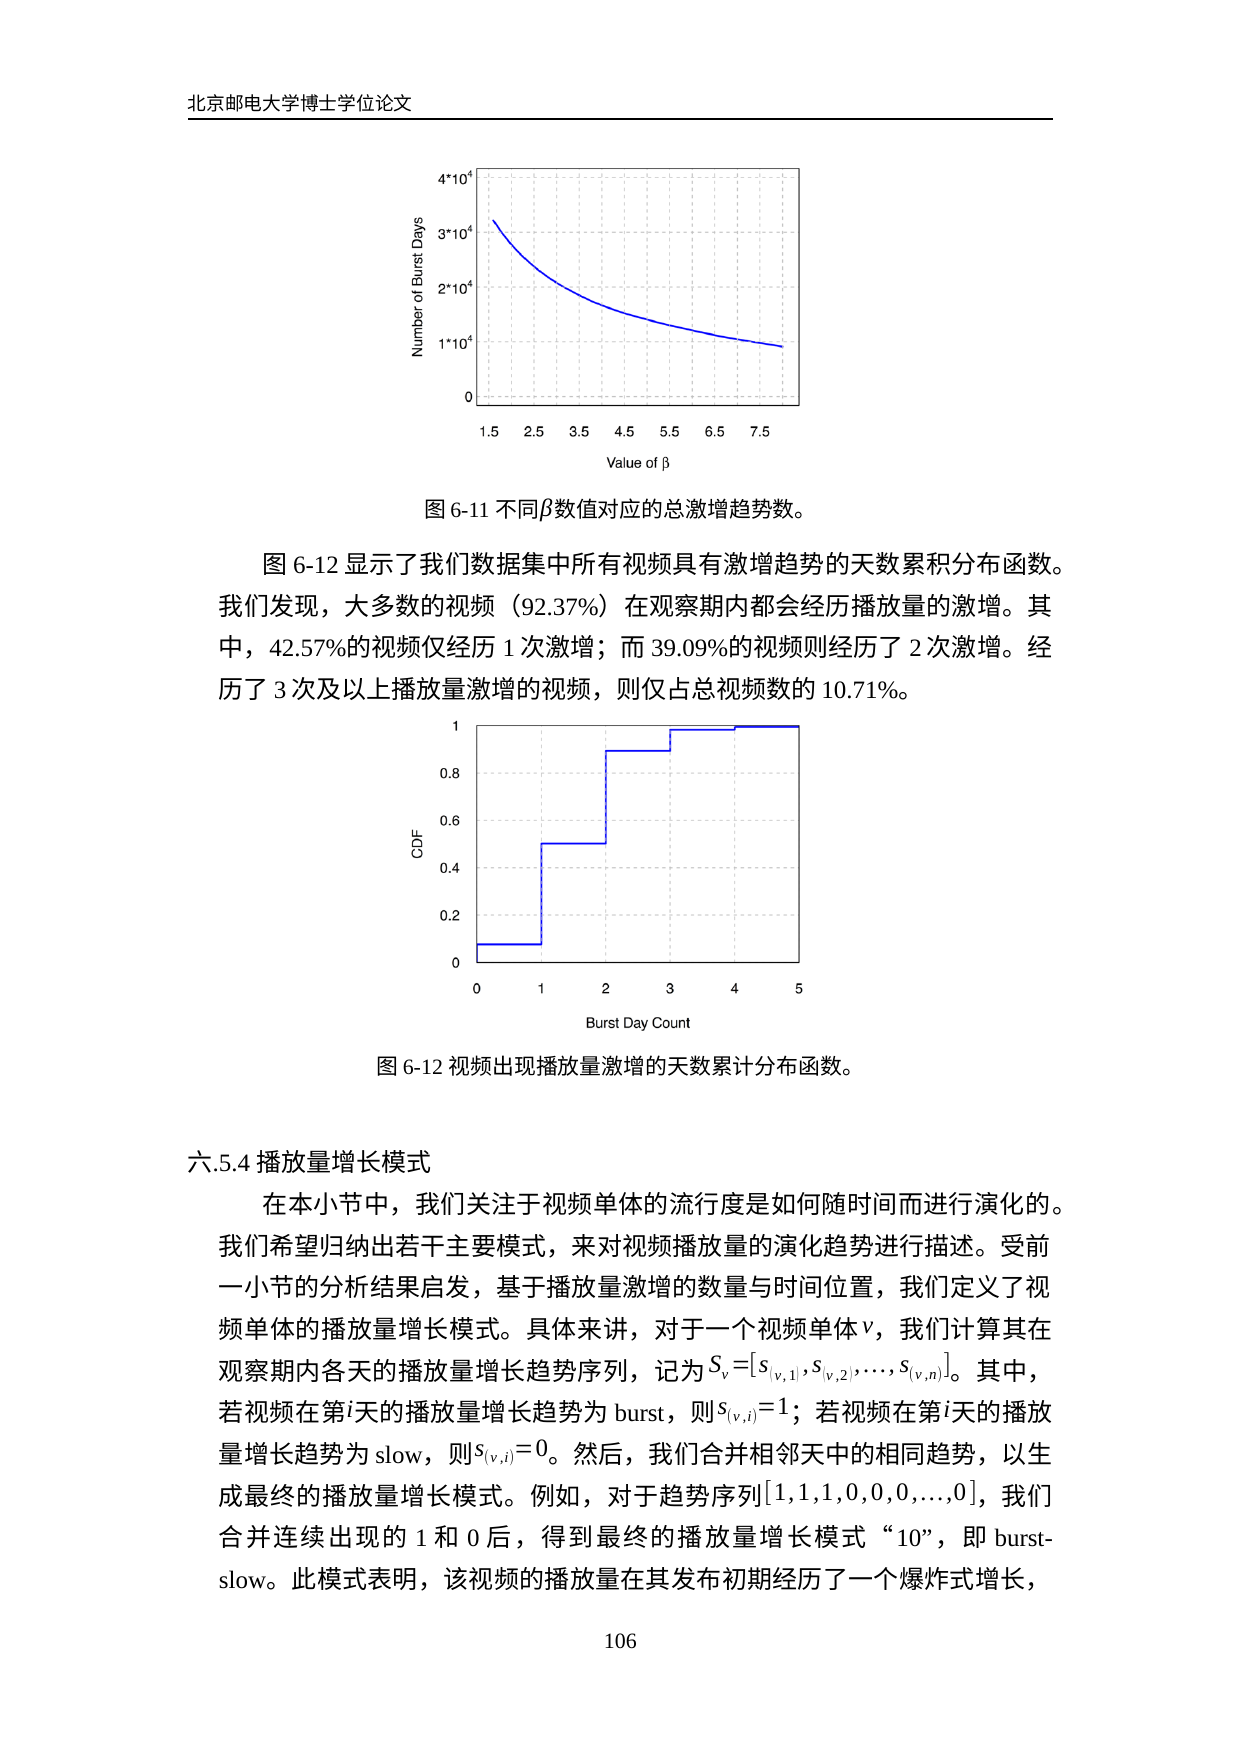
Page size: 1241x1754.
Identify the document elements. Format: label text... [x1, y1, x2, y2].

text 图6-11 不同数值对应的总激增趋势数。 [187, 492, 1053, 524]
text 播放量增长模式 [187, 1138, 1053, 1180]
text 图6-12显示了我们数据集中所有视频具有激增趋势的天数累积分布函数。我们发现，大多数的视频（92.37%）在观察期内都会经历播放量的激增。其中，42.57%的视频仅经历1次激增；而39.09%的视频则经历了2次激增。经历了3次及以上播放量激增的视频，则仅占总视频数的10.71%。 [219, 540, 1053, 707]
picture [406, 150, 835, 493]
picture [406, 706, 835, 1050]
text 图6-12 视频出现播放量激增的天数累计分布函数。 [187, 1049, 1053, 1081]
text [219, 1180, 1053, 1597]
